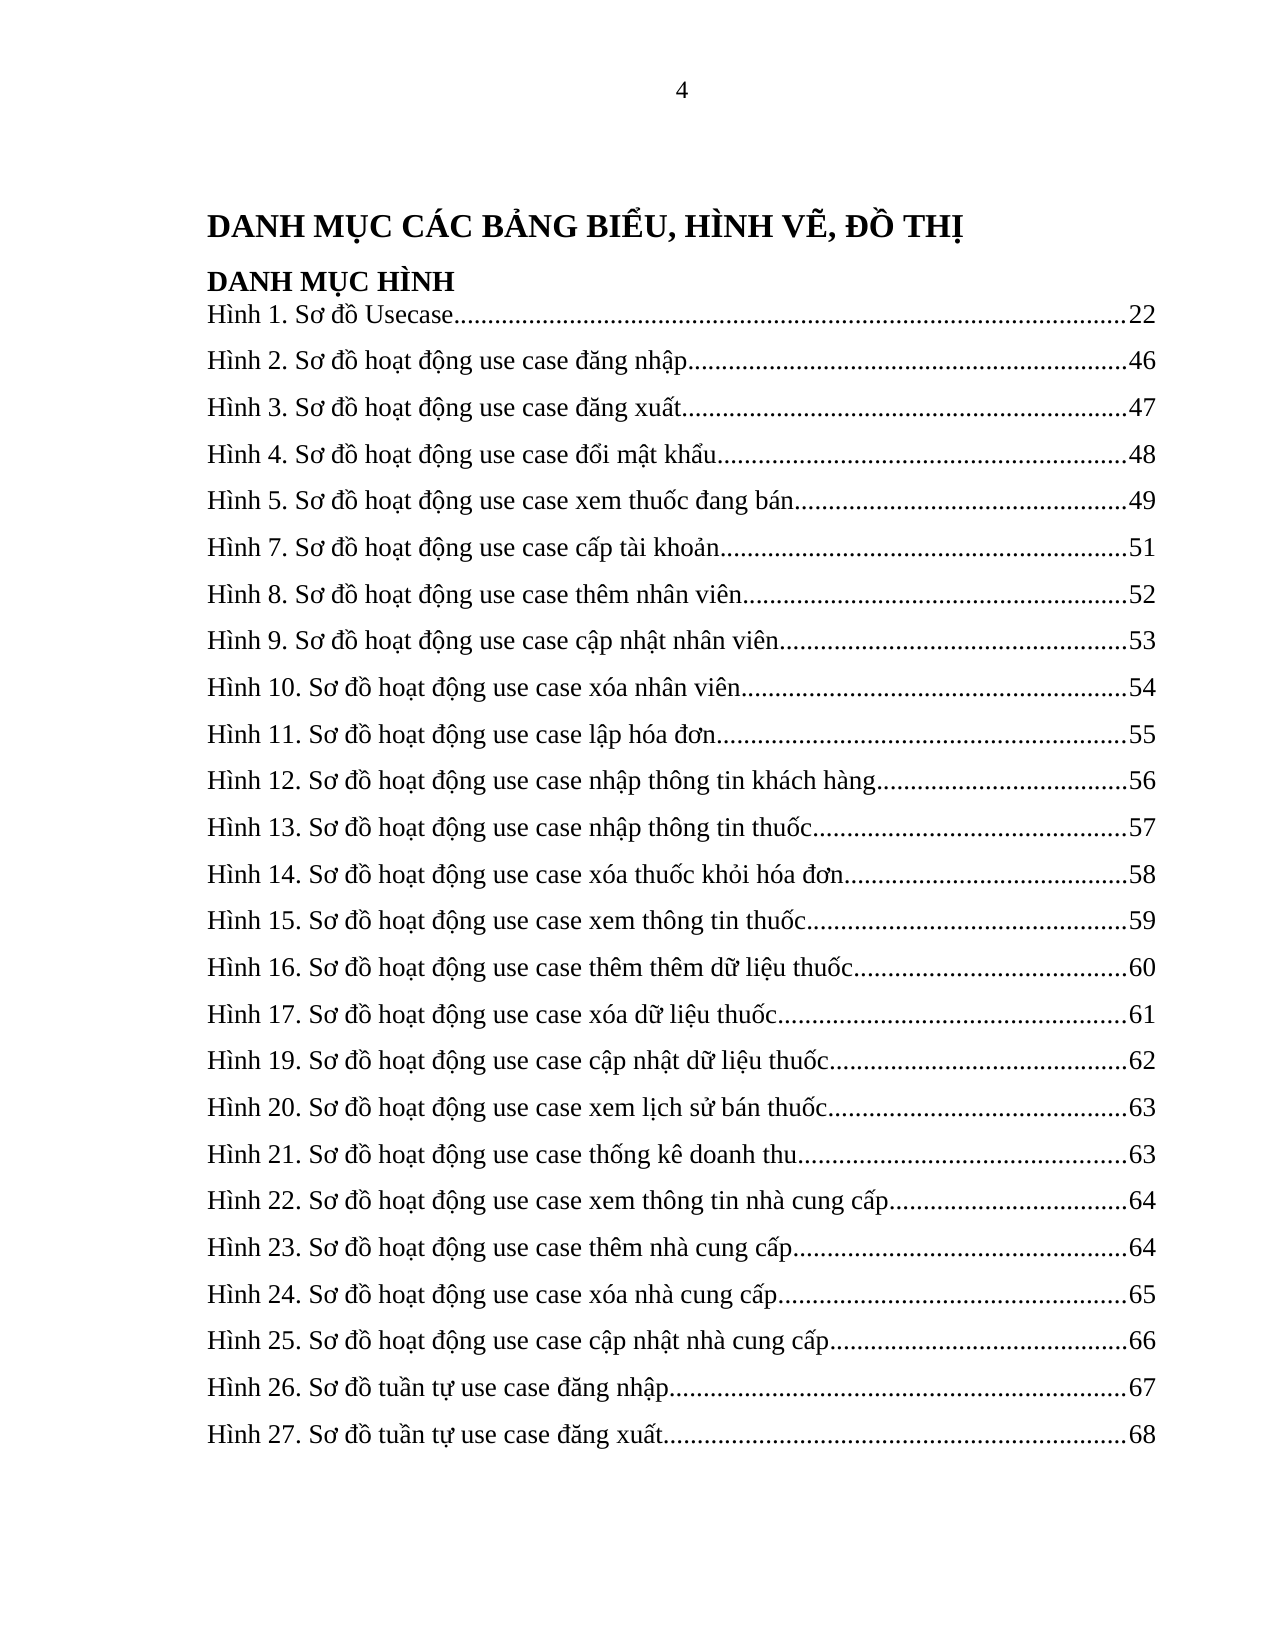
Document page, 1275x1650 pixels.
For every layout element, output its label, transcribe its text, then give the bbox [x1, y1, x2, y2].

text Hình 16. Sơ đồ hoạt động use case thêm thêm dữ liệu thuốc 60 [207, 951, 1157, 982]
text Hình 22. Sơ đồ hoạt động use case xem thông tin nhà cung cấp 64 [207, 1184, 1157, 1216]
text Hình 13. Sơ đồ hoạt động use case nhập thông tin thuốc 57 [207, 811, 1157, 842]
text Hình 9. Sơ đồ hoạt động use case cập nhật nhân viên 53 [207, 624, 1157, 656]
text Hình 23. Sơ đồ hoạt động use case thêm nhà cung cấp 64 [207, 1231, 1157, 1262]
text Hình 19. Sơ đồ hoạt động use case cập nhật dữ liệu thuốc 62 [207, 1044, 1157, 1076]
text Hình 3. Sơ đồ hoạt động use case đăng xuất 47 [207, 391, 1157, 422]
text Hình 26. Sơ đồ tuần tự use case đăng nhập 67 [207, 1371, 1157, 1402]
text Hình 11. Sơ đồ hoạt động use case lập hóa đơn 55 [207, 718, 1157, 749]
text DANH MỤC CÁC BẢNG BIỂU, HÌNH VẼ, ĐỒ THỊ [207, 207, 1157, 245]
text Hình 24. Sơ đồ hoạt động use case xóa nhà cung cấp 65 [207, 1278, 1157, 1309]
text Hình 4. Sơ đồ hoạt động use case đổi mật khẩu 48 [207, 438, 1157, 469]
text Hình 14. Sơ đồ hoạt động use case xóa thuốc khỏi hóa đơn 58 [207, 858, 1157, 889]
text Hình 8. Sơ đồ hoạt động use case thêm nhân viên 52 [207, 578, 1157, 609]
text Hình 27. Sơ đồ tuần tự use case đăng xuất 68 [207, 1418, 1157, 1449]
text Hình 2. Sơ đồ hoạt động use case đăng nhập 46 [207, 344, 1157, 376]
text DANH MỤC HÌNH [207, 264, 1157, 298]
text Hình 21. Sơ đồ hoạt động use case thống kê doanh thu 63 [207, 1138, 1157, 1169]
text Hình 20. Sơ đồ hoạt động use case xem lịch sử bán thuốc 63 [207, 1091, 1157, 1122]
text Hình 12. Sơ đồ hoạt động use case nhập thông tin khách hàng 56 [207, 764, 1157, 796]
text Hình 1. Sơ đồ Usecase 22 [207, 298, 1157, 329]
text Hình 7. Sơ đồ hoạt động use case cấp tài khoản 51 [207, 531, 1157, 562]
text Hình 5. Sơ đồ hoạt động use case xem thuốc đang bán 49 [207, 484, 1157, 516]
text Hình 10. Sơ đồ hoạt động use case xóa nhân viên 54 [207, 671, 1157, 702]
text Hình 25. Sơ đồ hoạt động use case cập nhật nhà cung cấp 66 [207, 1324, 1157, 1356]
text Hình 15. Sơ đồ hoạt động use case xem thông tin thuốc 59 [207, 904, 1157, 936]
text Hình 17. Sơ đồ hoạt động use case xóa dữ liệu thuốc 61 [207, 998, 1157, 1029]
